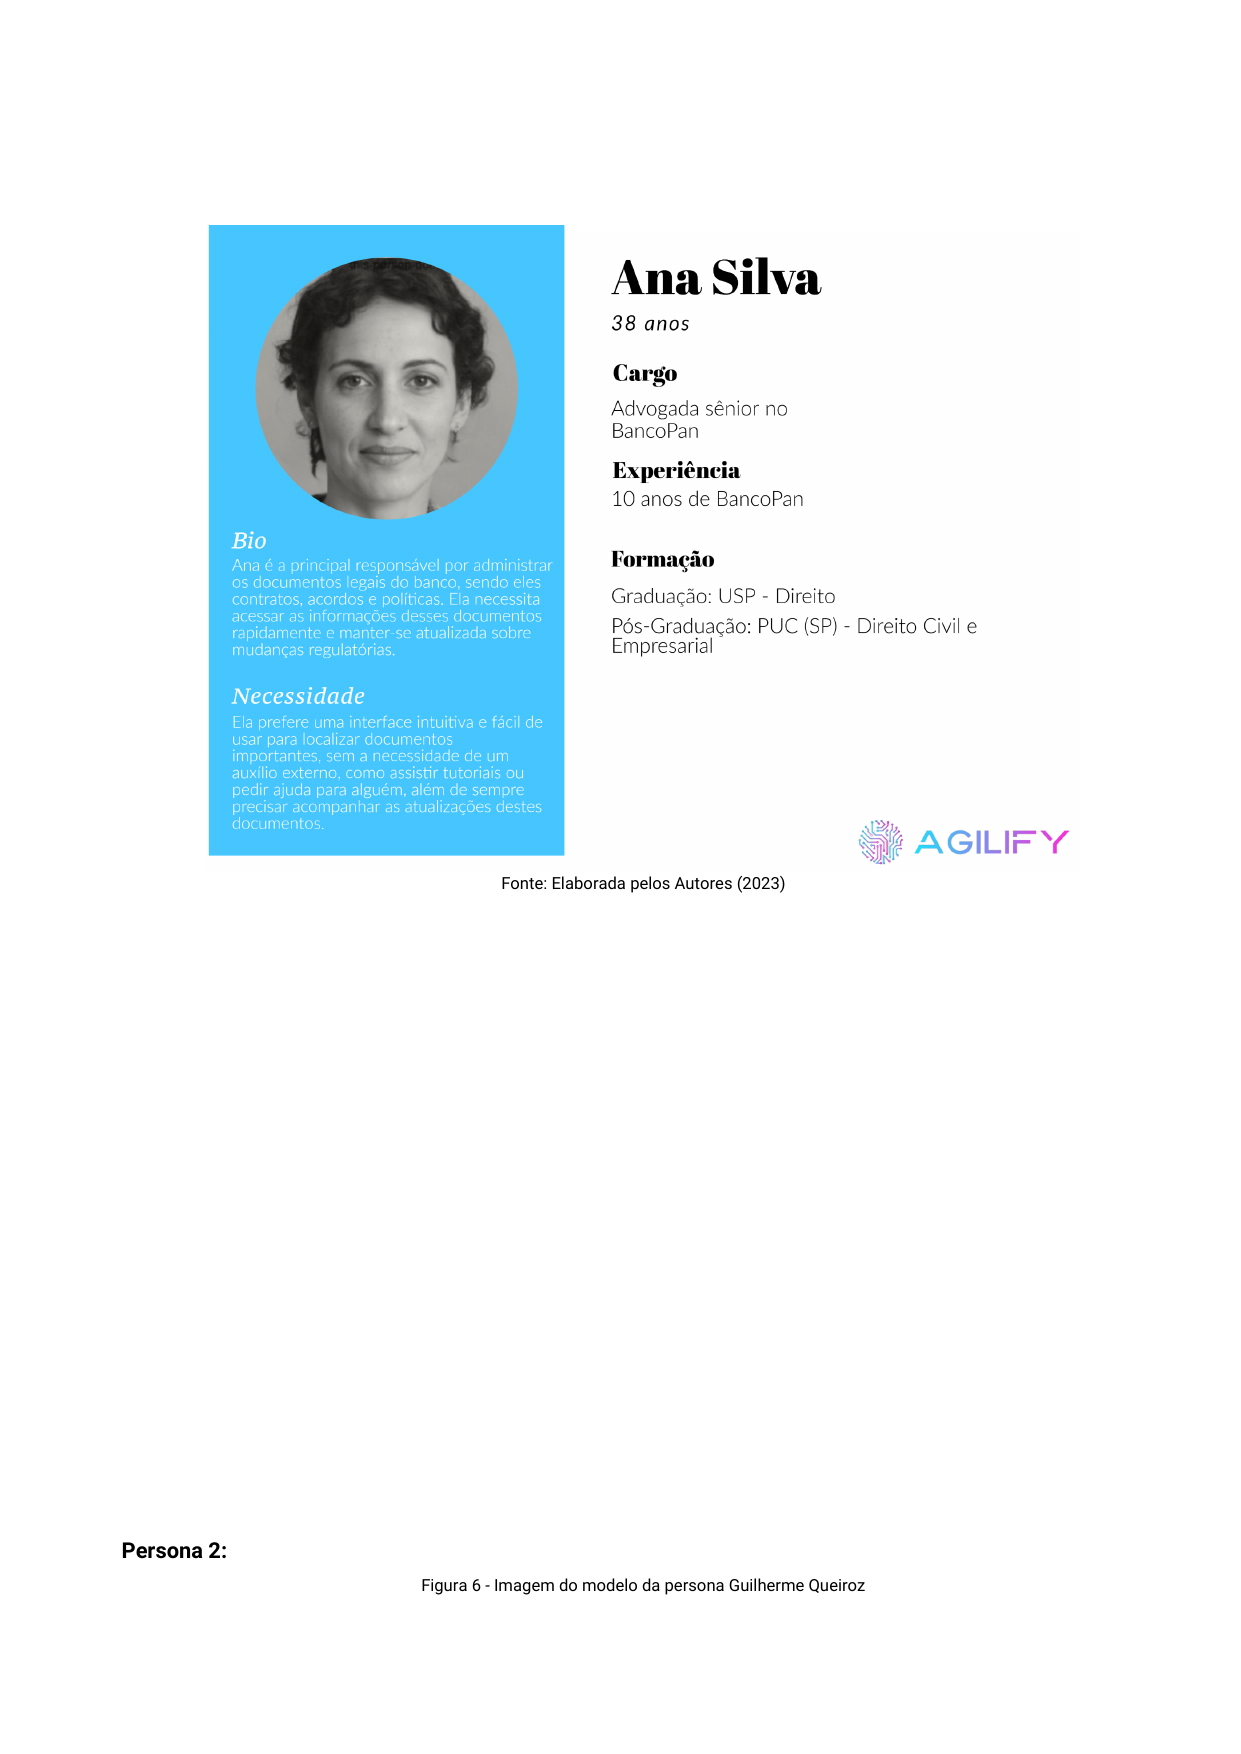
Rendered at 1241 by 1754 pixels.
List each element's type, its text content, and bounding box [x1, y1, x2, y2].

text Figura 6 - Imagem do modelo da persona Guilherme Queiroz [121, 1576, 1165, 1596]
text Fonte: Elaborada pelos Autores (2023) [121, 874, 1165, 893]
text Persona 2: [121, 1538, 1165, 1563]
picture [205, 225, 1082, 874]
